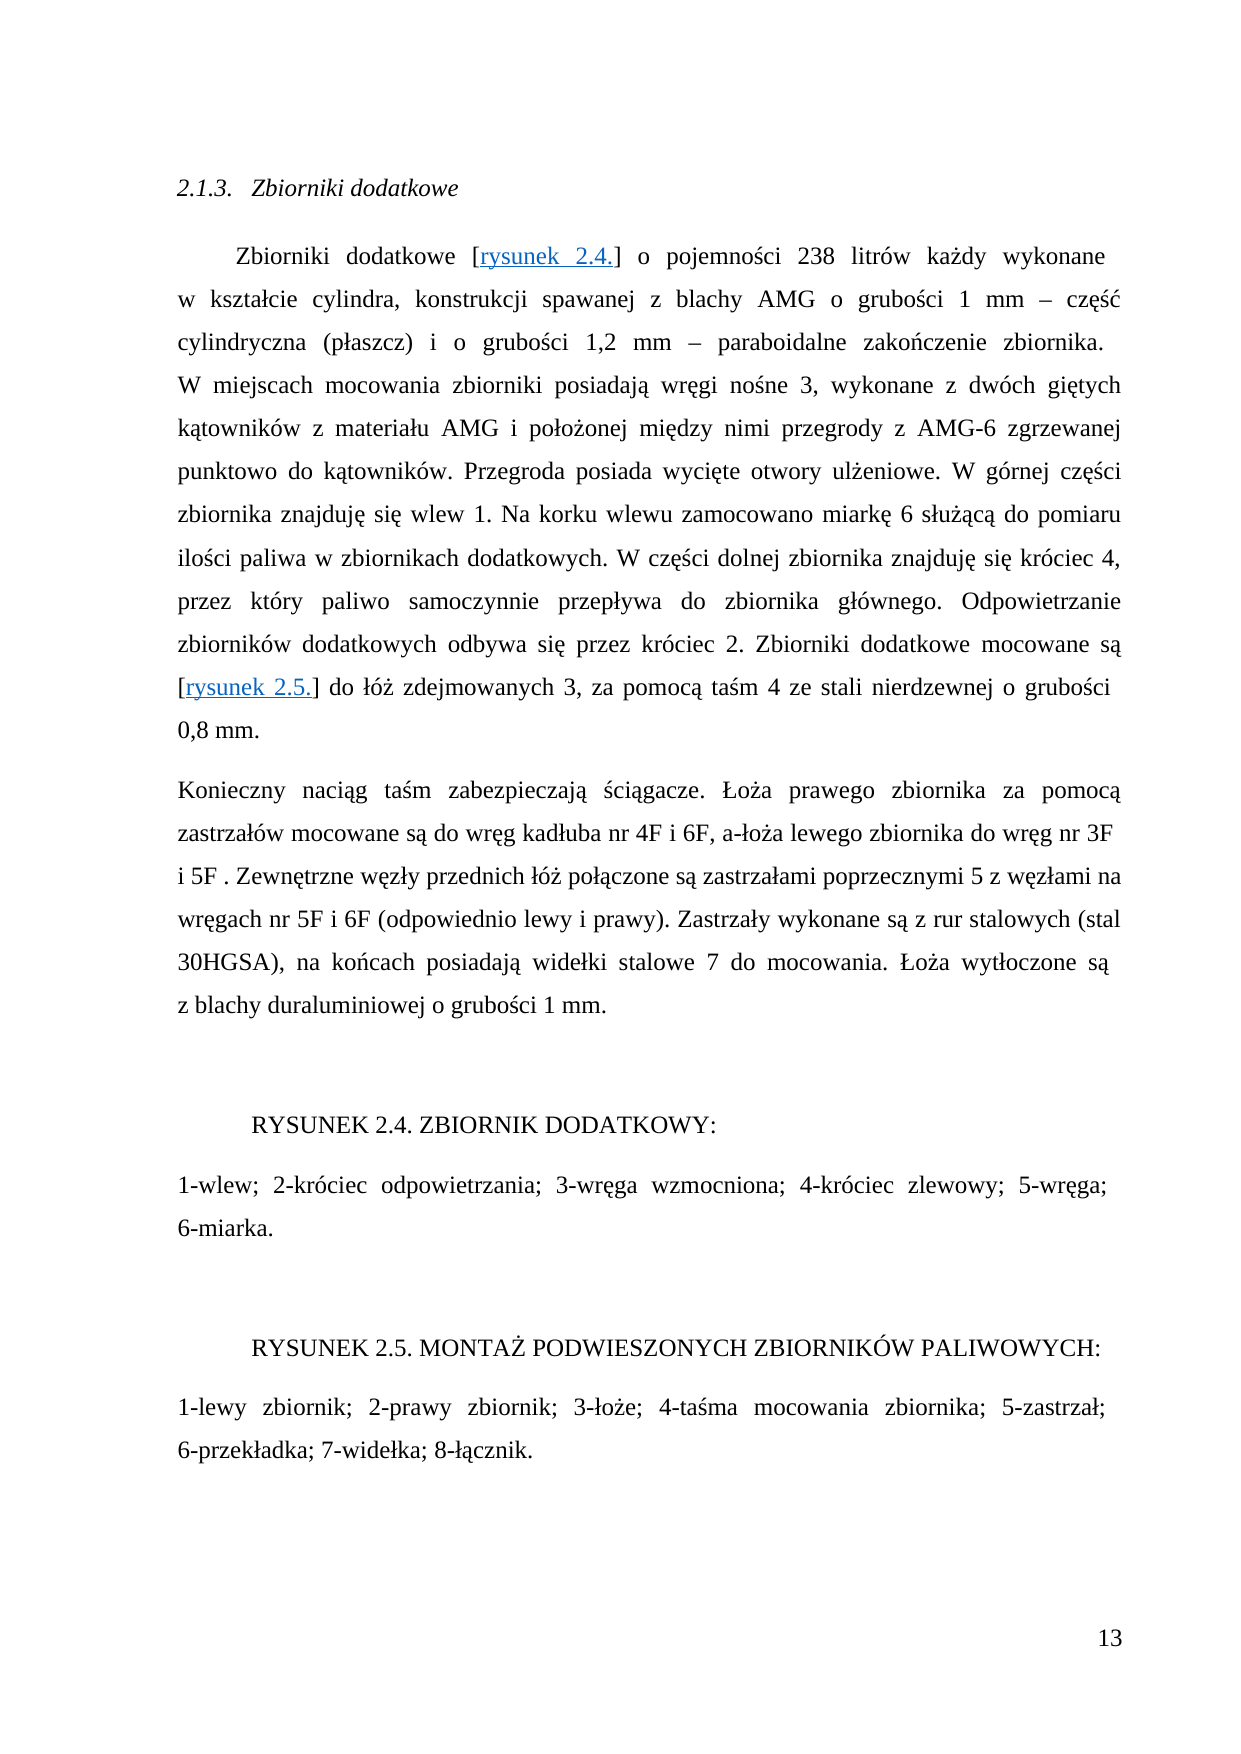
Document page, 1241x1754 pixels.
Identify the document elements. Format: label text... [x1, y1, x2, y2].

text 1-lewy zbiornik; 2-prawy zbiornik; 3-łoże; 4-taśma mocowania zbiornika; 5-zastrzał; 6-przekładka; 7-widełka; 8-łącznik. [177, 1392, 1122, 1464]
text Konieczny naciąg taśm zabezpieczają ściągacze. Łoża prawego zbiornika za pomocą zastrzałów mocowane są do wręg kadłuba nr 4F i 6F, a-łoża lewego zbiornika do wręg nr 3F i 5F . Zewnętrzne węzły przednich łóż połączone są zastrzałami poprzecznymi 5 z węzłami na wręgach nr 5F i 6F (odpowiednio lewy i prawy). Zastrzały wykonane są z rur stalowych (stal 30HGSA), na końcach posiadają widełki stalowe 7 do mocowania. Łoża wytłoczone są z blachy duraluminiowej o grubości 1 mm. [177, 775, 1122, 1019]
text RYSUNEK 2.4. ZBIORNIK DODATKOWY: [177, 1110, 1122, 1139]
text 1-wlew; 2-króciec odpowietrzania; 3-wręga wzmocniona; 4-króciec zlewowy; 5-wręga; 6-miarka. [177, 1170, 1122, 1242]
text Zbiorniki dodatkowe [rysunek 2.4.] o pojemności 238 litrów każdy wykonane w kształcie cylindra, konstrukcji spawanej z blachy AMG o grubości 1 mm – część cylindryczna (płaszcz) i o grubości 1,2 mm – paraboidalne zakończenie zbiornika. W miejscach mocowania zbiorniki posiadają wręgi nośne 3, wykonane z dwóch giętych kątowników z materiału AMG i położonej między nimi przegrody z AMG-6 zgrzewanej punktowo do kątowników. Przegroda posiada wycięte otwory ulżeniowe. W górnej części zbiornika znajduję się wlew 1. Na korku wlewu zamocowano miarkę 6 służącą do pomiaru ilości paliwa w zbiornikach dodatkowych. W części dolnej zbiornika znajduję się króciec 4, przez który paliwo samoczynnie przepływa do zbiornika głównego. Odpowietrzanie zbiorników dodatkowych odbywa się przez króciec 2. Zbiorniki dodatkowe mocowane są [rysunek 2.5.] do łóż zdejmowanych 3, za pomocą taśm 4 ze stali nierdzewnej o grubości 0,8 mm. [177, 241, 1122, 744]
text RYSUNEK 2.5. MONTAŻ PODWIESZONYCH ZBIORNIKÓW PALIWOWYCH: [177, 1333, 1122, 1361]
subtitle Zbiorniki dodatkowe [177, 173, 1122, 201]
